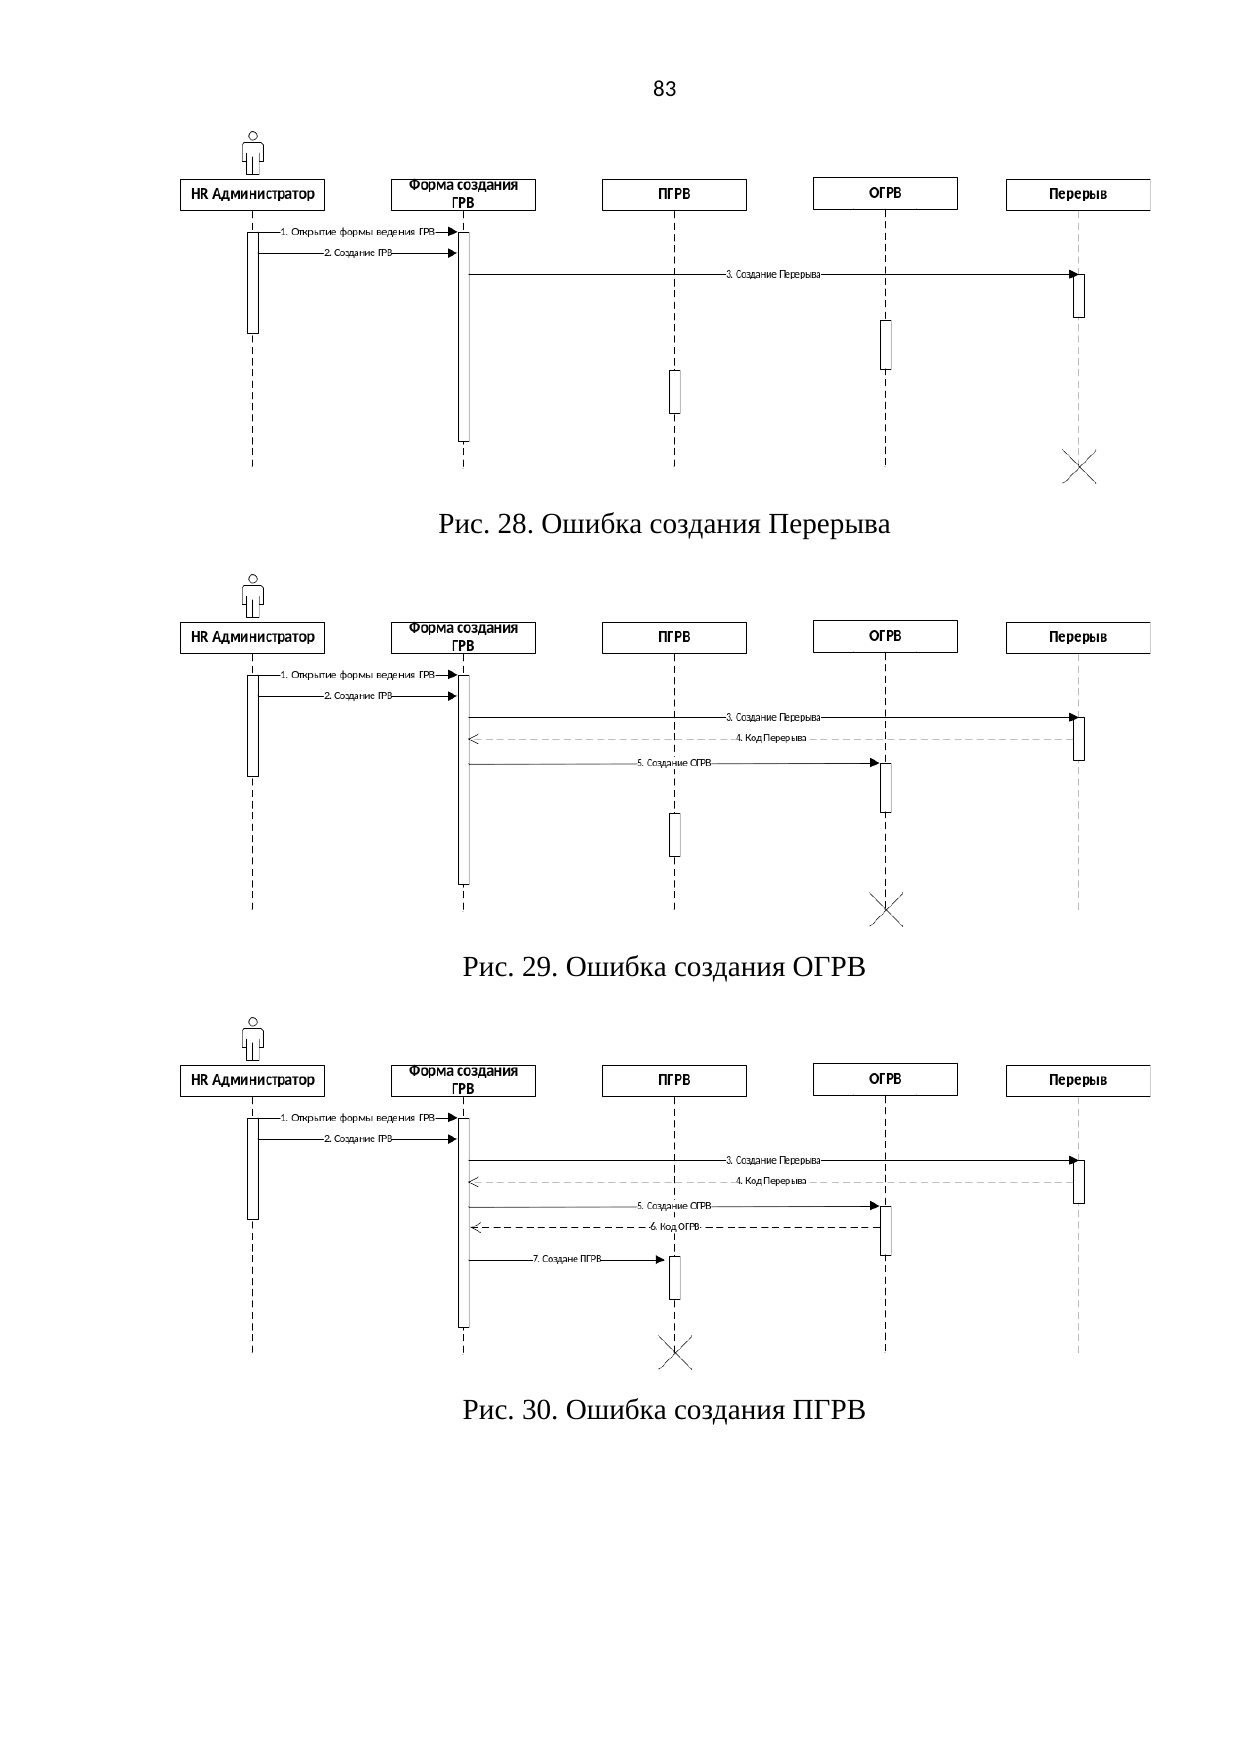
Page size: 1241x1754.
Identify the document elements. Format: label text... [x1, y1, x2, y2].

text Рис. 28. Ошибка создания Перерыва [177, 130, 1152, 539]
text Рис. 30. Ошибка создания ПГРВ [177, 1016, 1152, 1426]
text Рис. 29. Ошибка создания ОГРВ [177, 573, 1152, 983]
